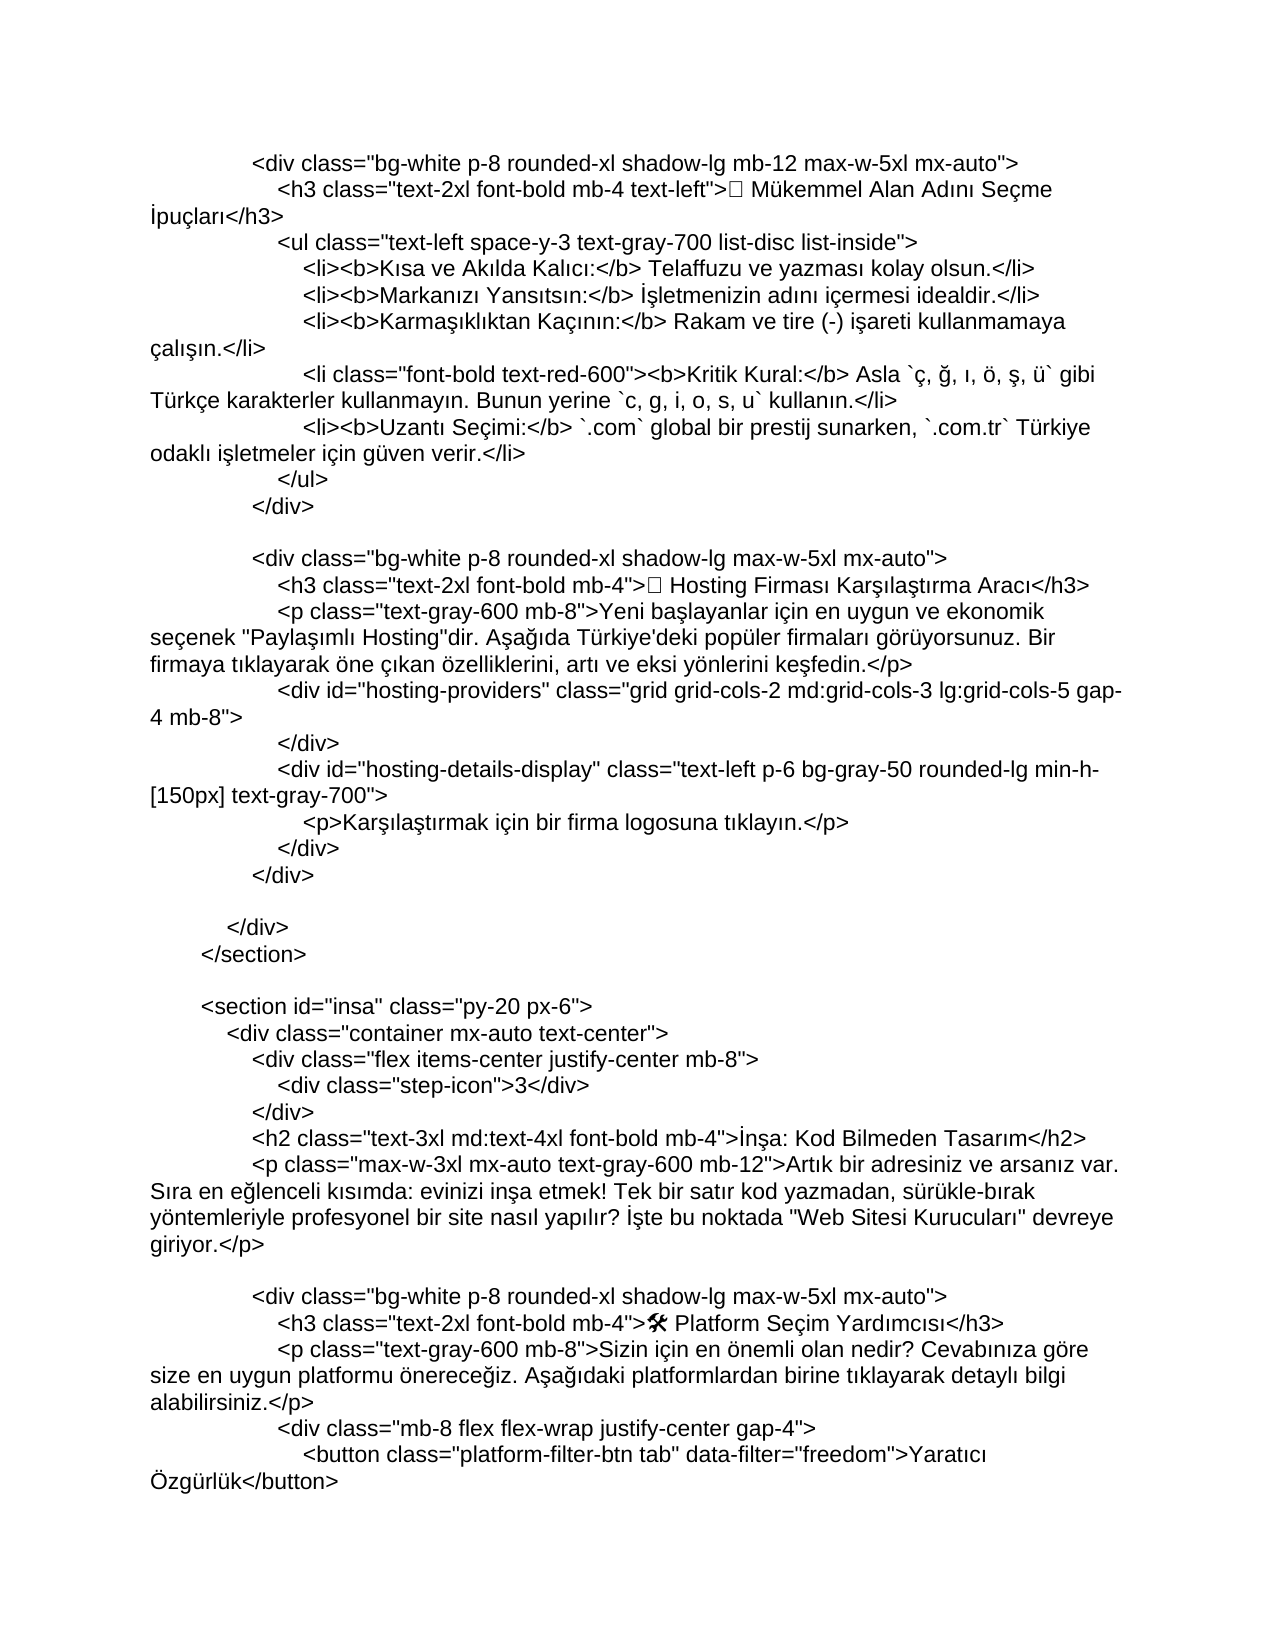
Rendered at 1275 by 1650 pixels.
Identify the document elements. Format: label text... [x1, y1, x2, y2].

text <p class="text-gray-600 mb-8">Yeni başlayanlar için en uygun ve ekonomik seçenek "Paylaşımlı Hosting"dir. Aşağıda Türkiye'deki popüler firmaları görüyorsunuz. Bir firmaya tıklayarak öne çıkan özelliklerini, artı ve eksi yönlerini keşfedin.</p> [150, 598, 1125, 677]
text <li><b>Kısa ve Akılda Kalıcı:</b> Telaffuzu ve yazması kolay olsun.</li> [150, 255, 1125, 282]
text <section id="insa" class="py-20 px-6"> [150, 993, 1125, 1020]
text </section> [150, 941, 1125, 967]
text <div class="step-icon">3</div> [150, 1072, 1125, 1099]
text <li><b>Karmaşıklıktan Kaçının:</b> Rakam ve tire (-) işareti kullanmamaya çalışın.</li> [150, 308, 1125, 361]
text <h3 class="text-2xl font-bold mb-4">🚀 Hosting Firması Karşılaştırma Aracı</h3> [150, 572, 1125, 598]
text </ul> [150, 466, 1125, 493]
text </div> [150, 835, 1125, 862]
text <div id="hosting-providers" class="grid grid-cols-2 md:grid-cols-3 lg:grid-cols-5 gap-4 mb-8"> [150, 677, 1125, 730]
text <li><b>Uzantı Seçimi:</b> `.com` global bir prestij sunarken, `.com.tr` Türkiye odaklı işletmeler için güven verir.</li> [150, 413, 1125, 466]
text <div class="mb-8 flex flex-wrap justify-center gap-4"> [150, 1415, 1125, 1441]
text </div> [150, 862, 1125, 888]
text <p class="text-gray-600 mb-8">Sizin için en önemli olan nedir? Cevabınıza göre size en uygun platformu önereceğiz. Aşağıdaki platformlardan birine tıklayarak detaylı bilgi alabilirsiniz.</p> [150, 1336, 1125, 1415]
text <div class="bg-white p-8 rounded-xl shadow-lg max-w-5xl mx-auto"> [150, 1283, 1125, 1309]
text <div class="bg-white p-8 rounded-xl shadow-lg mb-12 max-w-5xl mx-auto"> [150, 150, 1125, 176]
text <div class="container mx-auto text-center"> [150, 1020, 1125, 1046]
text </div> [150, 493, 1125, 519]
text <p class="max-w-3xl mx-auto text-gray-600 mb-12">Artık bir adresiniz ve arsanız var. Sıra en eğlenceli kısımda: evinizi inşa etmek! Tek bir satır kod yazmadan, sürükle-bırak yöntemleriyle profesyonel bir site nasıl yapılır? İşte bu noktada "Web Sitesi Kurucuları" devreye giriyor.</p> [150, 1151, 1125, 1257]
text <li class="font-bold text-red-600"><b>Kritik Kural:</b> Asla `ç, ğ, ı, ö, ş, ü` gibi Türkçe karakterler kullanmayın. Bunun yerine `c, g, i, o, s, u` kullanın.</li> [150, 361, 1125, 413]
text <p>Karşılaştırmak için bir firma logosuna tıklayın.</p> [150, 809, 1125, 835]
text <div class="flex items-center justify-center mb-8"> [150, 1046, 1125, 1072]
text </div> [150, 1099, 1125, 1125]
text </div> [150, 730, 1125, 756]
text <h2 class="text-3xl md:text-4xl font-bold mb-4">İnşa: Kod Bilmeden Tasarım</h2> [150, 1125, 1125, 1151]
text <div class="bg-white p-8 rounded-xl shadow-lg max-w-5xl mx-auto"> [150, 545, 1125, 572]
text <li><b>Markanızı Yansıtsın:</b> İşletmenizin adını içermesi idealdir.</li> [150, 282, 1125, 308]
text <h3 class="text-2xl font-bold mb-4 text-left">💡 Mükemmel Alan Adını Seçme İpuçları</h3> [150, 176, 1125, 229]
text <ul class="text-left space-y-3 text-gray-700 list-disc list-inside"> [150, 229, 1125, 255]
text <div id="hosting-details-display" class="text-left p-6 bg-gray-50 rounded-lg min-h-[150px] text-gray-700"> [150, 756, 1125, 809]
text <h3 class="text-2xl font-bold mb-4">🛠️ Platform Seçim Yardımcısı</h3> [150, 1309, 1125, 1336]
text </div> [150, 914, 1125, 941]
text <button class="platform-filter-btn tab" data-filter="freedom">Yaratıcı Özgürlük</button> [150, 1441, 1125, 1494]
